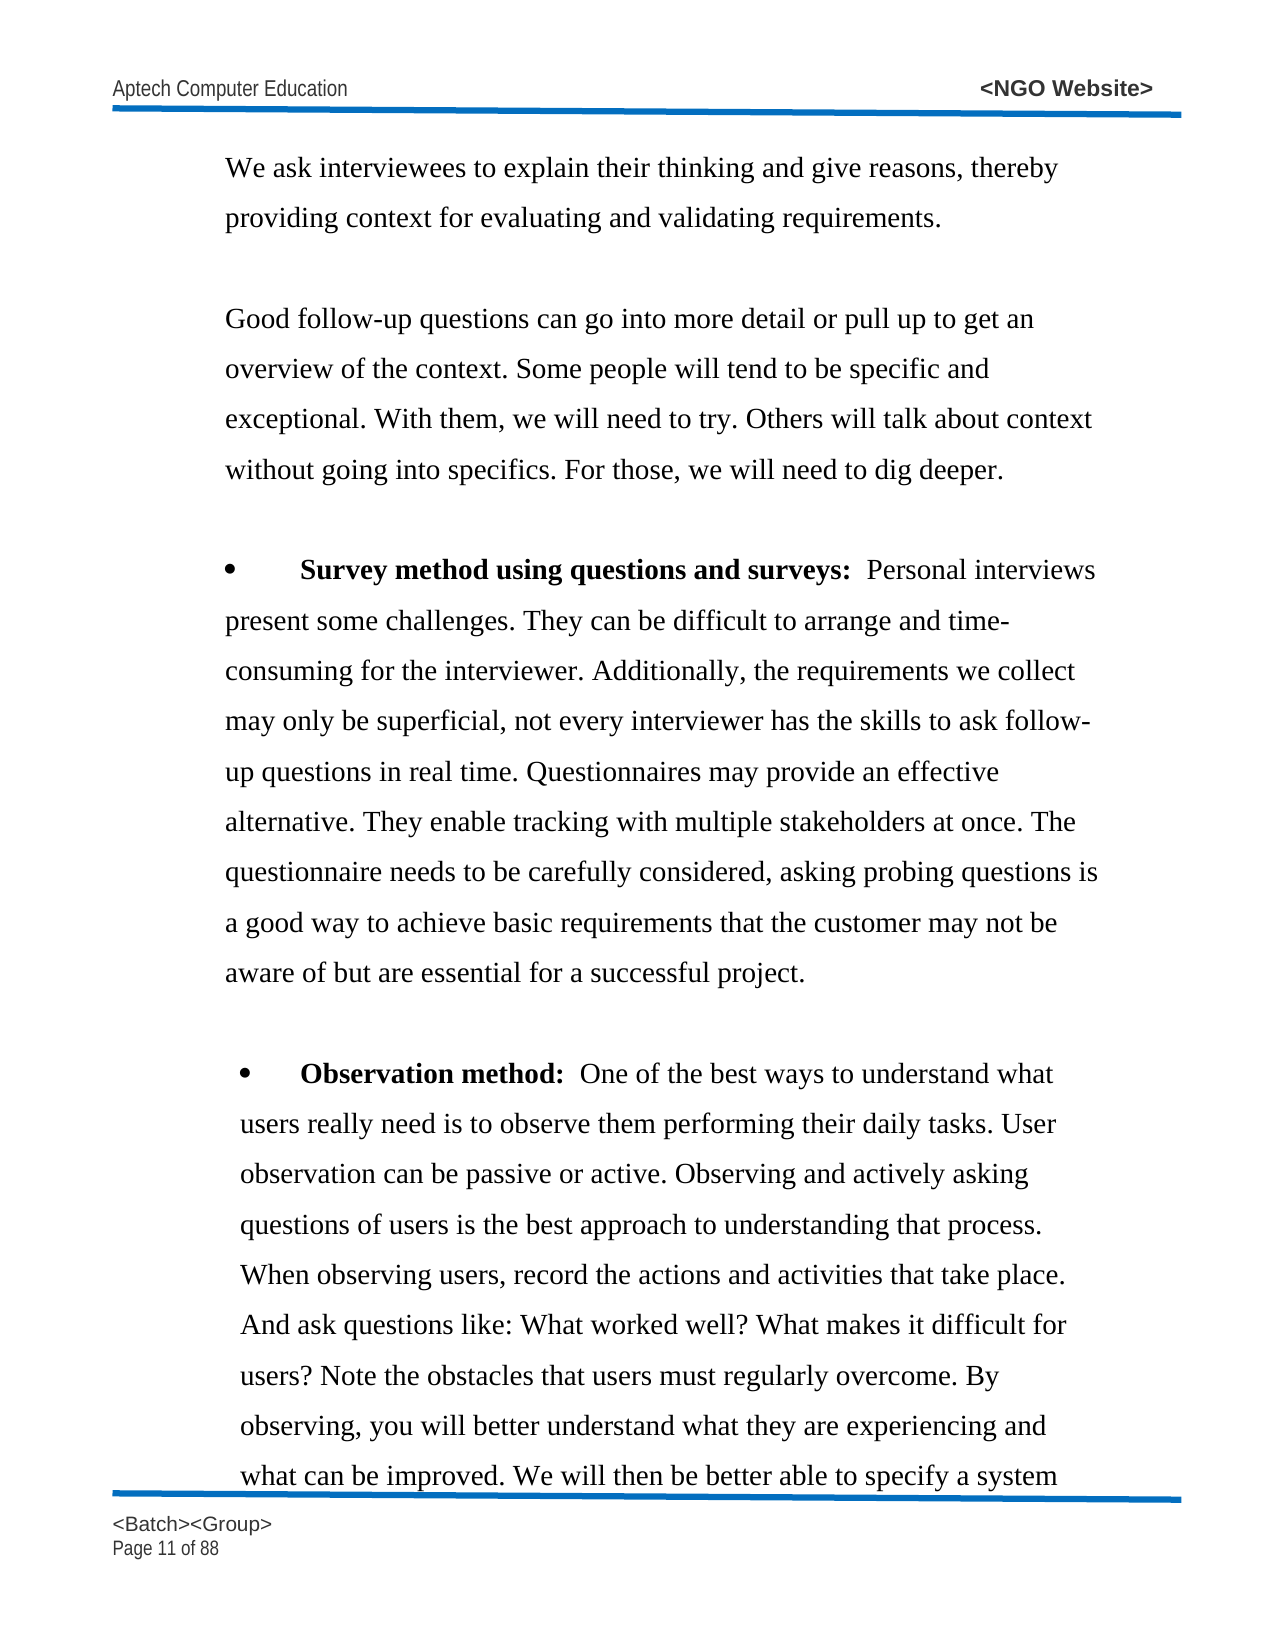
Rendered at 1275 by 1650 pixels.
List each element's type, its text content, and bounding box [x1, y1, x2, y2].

list Survey method using questions and surveys: Personal interviews present some challenges. They can be difficult to arrange and time-consuming for the interviewer. Additionally, the requirements we collect may only be superficial, not every interviewer has the skills to ask follow-up questions in real time. Questionnaires may provide an effective alternative. They enable tracking with multiple stakeholders at once. The questionnaire needs to be carefully considered, asking probing questions is a good way to achieve basic requirements that the customer may not be aware of but are essential for a successful project. [225, 552, 1106, 989]
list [240, 1056, 1106, 1492]
text Good follow-up questions can go into more detail or pull up to get an overview of the context. Some people will tend to be specific and exceptional. With them, we will need to try. Others will talk about context without going into specifics. For those, we will need to dig deeper. [225, 301, 1106, 485]
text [225, 150, 1106, 234]
